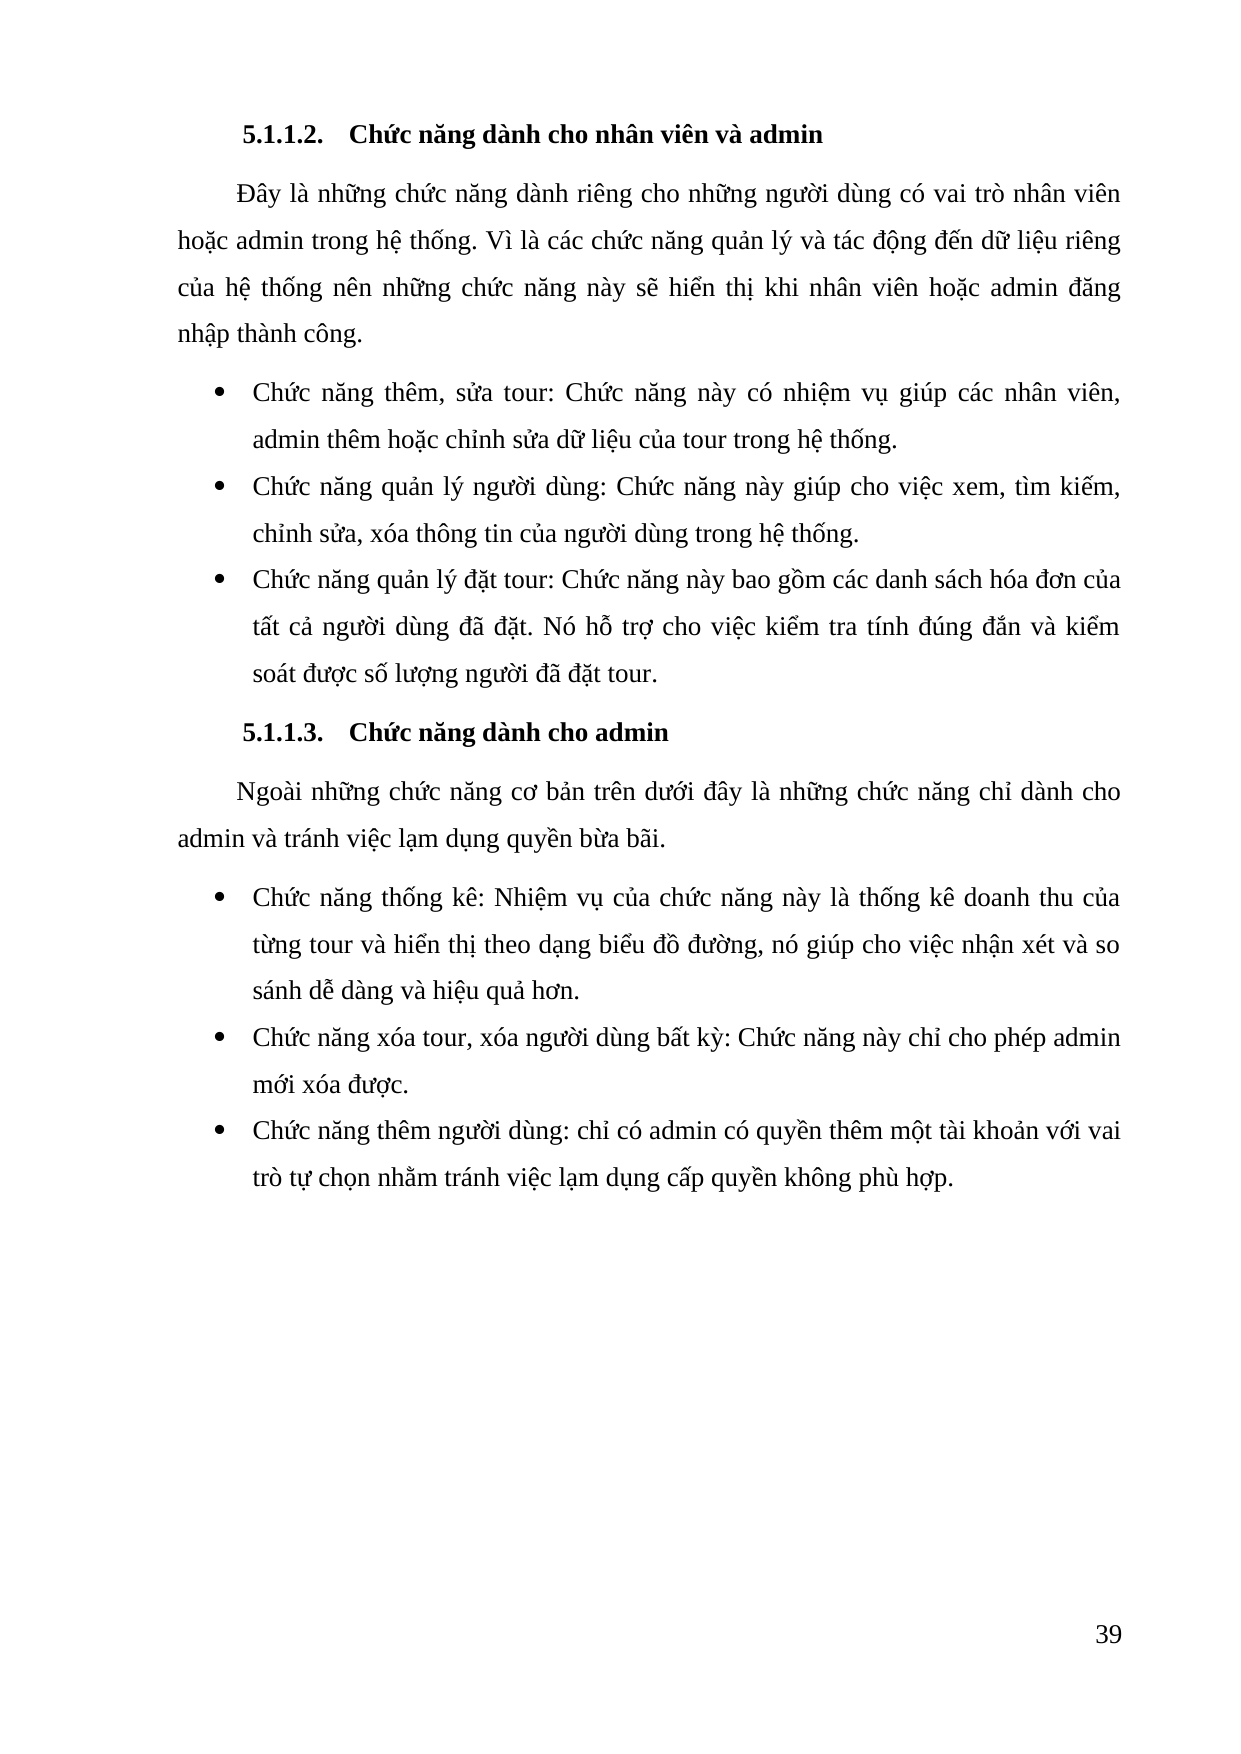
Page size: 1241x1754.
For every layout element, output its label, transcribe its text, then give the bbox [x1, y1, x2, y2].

subtitle Chức năng dành cho admin [242, 716, 1122, 747]
text Ngoài những chức năng cơ bản trên dưới đây là những chức năng chỉ dành cho admin và tránh việc lạm dụng quyền bừa bãi. [177, 775, 1122, 853]
subtitle Chức năng dành cho nhân viên và admin [242, 118, 1122, 149]
list Chức năng xóa tour, xóa người dùng bất kỳ: Chức năng này chỉ cho phép admin mới xóa được. [215, 1021, 1122, 1099]
list Chức năng thêm người dùng: chỉ có admin có quyền thêm một tài khoản với vai trò tự chọn nhằm tránh việc lạm dụng cấp quyền không phù hợp. [215, 1114, 1122, 1192]
text Đây là những chức năng dành riêng cho những người dùng có vai trò nhân viên hoặc admin trong hệ thống. Vì là các chức năng quản lý và tác động đến dữ liệu riêng của hệ thống nên những chức năng này sẽ hiển thị khi nhân viên hoặc admin đăng nhập thành công. [177, 177, 1122, 348]
list Chức năng thêm, sửa tour: Chức năng này có nhiệm vụ giúp các nhân viên, admin thêm hoặc chỉnh sửa dữ liệu của tour trong hệ thống. [215, 376, 1122, 454]
list Chức năng quản lý người dùng: Chức năng này giúp cho việc xem, tìm kiếm, chỉnh sửa, xóa thông tin của người dùng trong hệ thống. [215, 470, 1122, 548]
list Chức năng thống kê: Nhiệm vụ của chức năng này là thống kê doanh thu của từng tour và hiển thị theo dạng biểu đồ đường, nó giúp cho việc nhận xét và so sánh dễ dàng và hiệu quả hơn. [215, 881, 1122, 1006]
list Chức năng quản lý đặt tour: Chức năng này bao gồm các danh sách hóa đơn của tất cả người dùng đã đặt. Nó hỗ trợ cho việc kiểm tra tính đúng đắn và kiểm soát được số lượng người đã đặt tour. [215, 563, 1122, 688]
